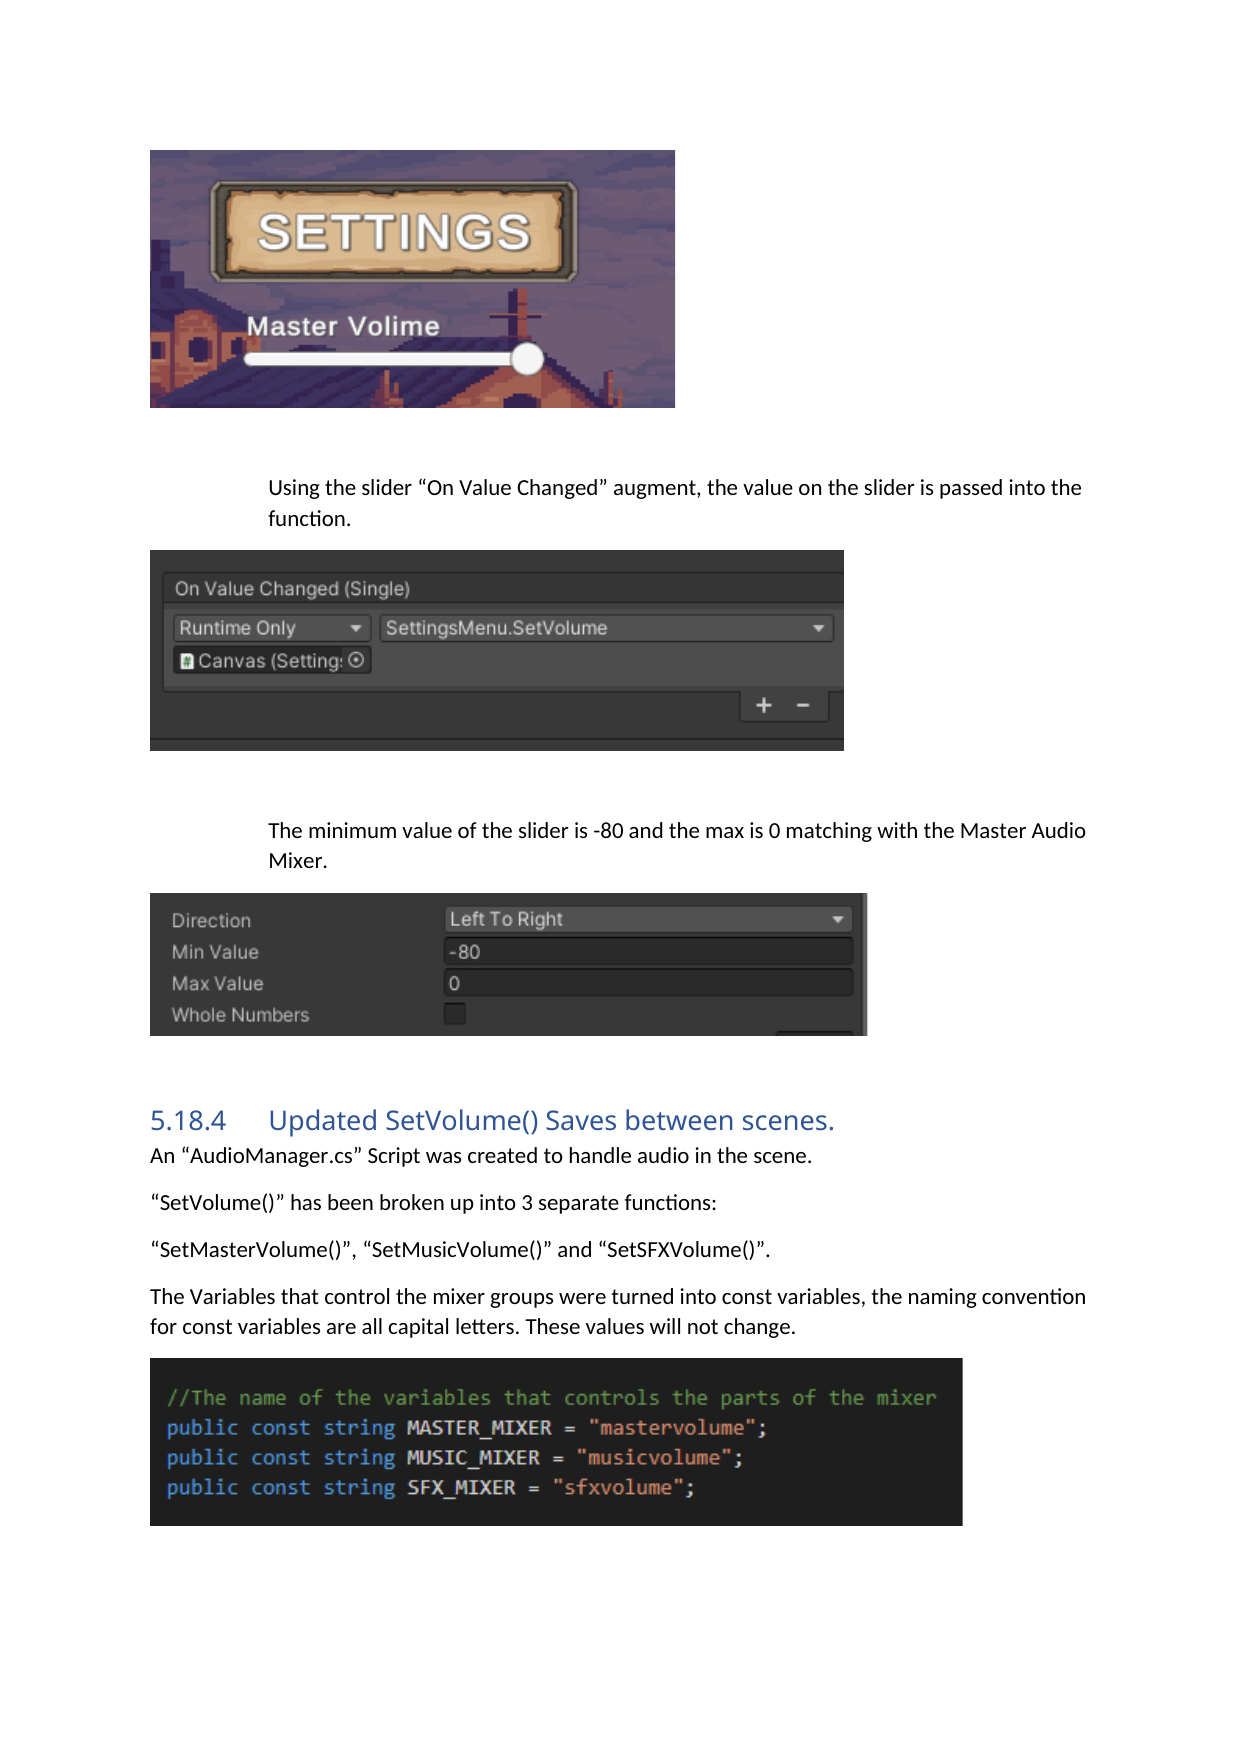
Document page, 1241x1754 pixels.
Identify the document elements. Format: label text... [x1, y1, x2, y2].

text The Variables that control the mixer groups were turned into const variables, the naming convention for const variables are all capital letters. These values will not change. [150, 1282, 1090, 1340]
text An “AudioManager.cs” Script was created to handle audio in the scene. [150, 1141, 1090, 1169]
picture [150, 150, 675, 408]
text The minimum value of the slider is -80 and the max is 0 matching with the Master Audio Mixer. [268, 816, 1090, 874]
picture [150, 893, 868, 1036]
picture [150, 550, 844, 751]
text “SetVolume()” has been broken up into 3 separate functions: [150, 1188, 1090, 1216]
text “SetMasterVolume()”, “SetMusicVolume()” and “SetSFXVolume()”. [150, 1235, 1090, 1263]
text Using the slider “On Value Changed” augment, the value on the slider is passed into the function. [268, 473, 1090, 532]
subtitle 5.18.4 Updated SetVolume() Saves between scenes. [150, 1101, 1090, 1138]
picture [150, 1358, 963, 1526]
